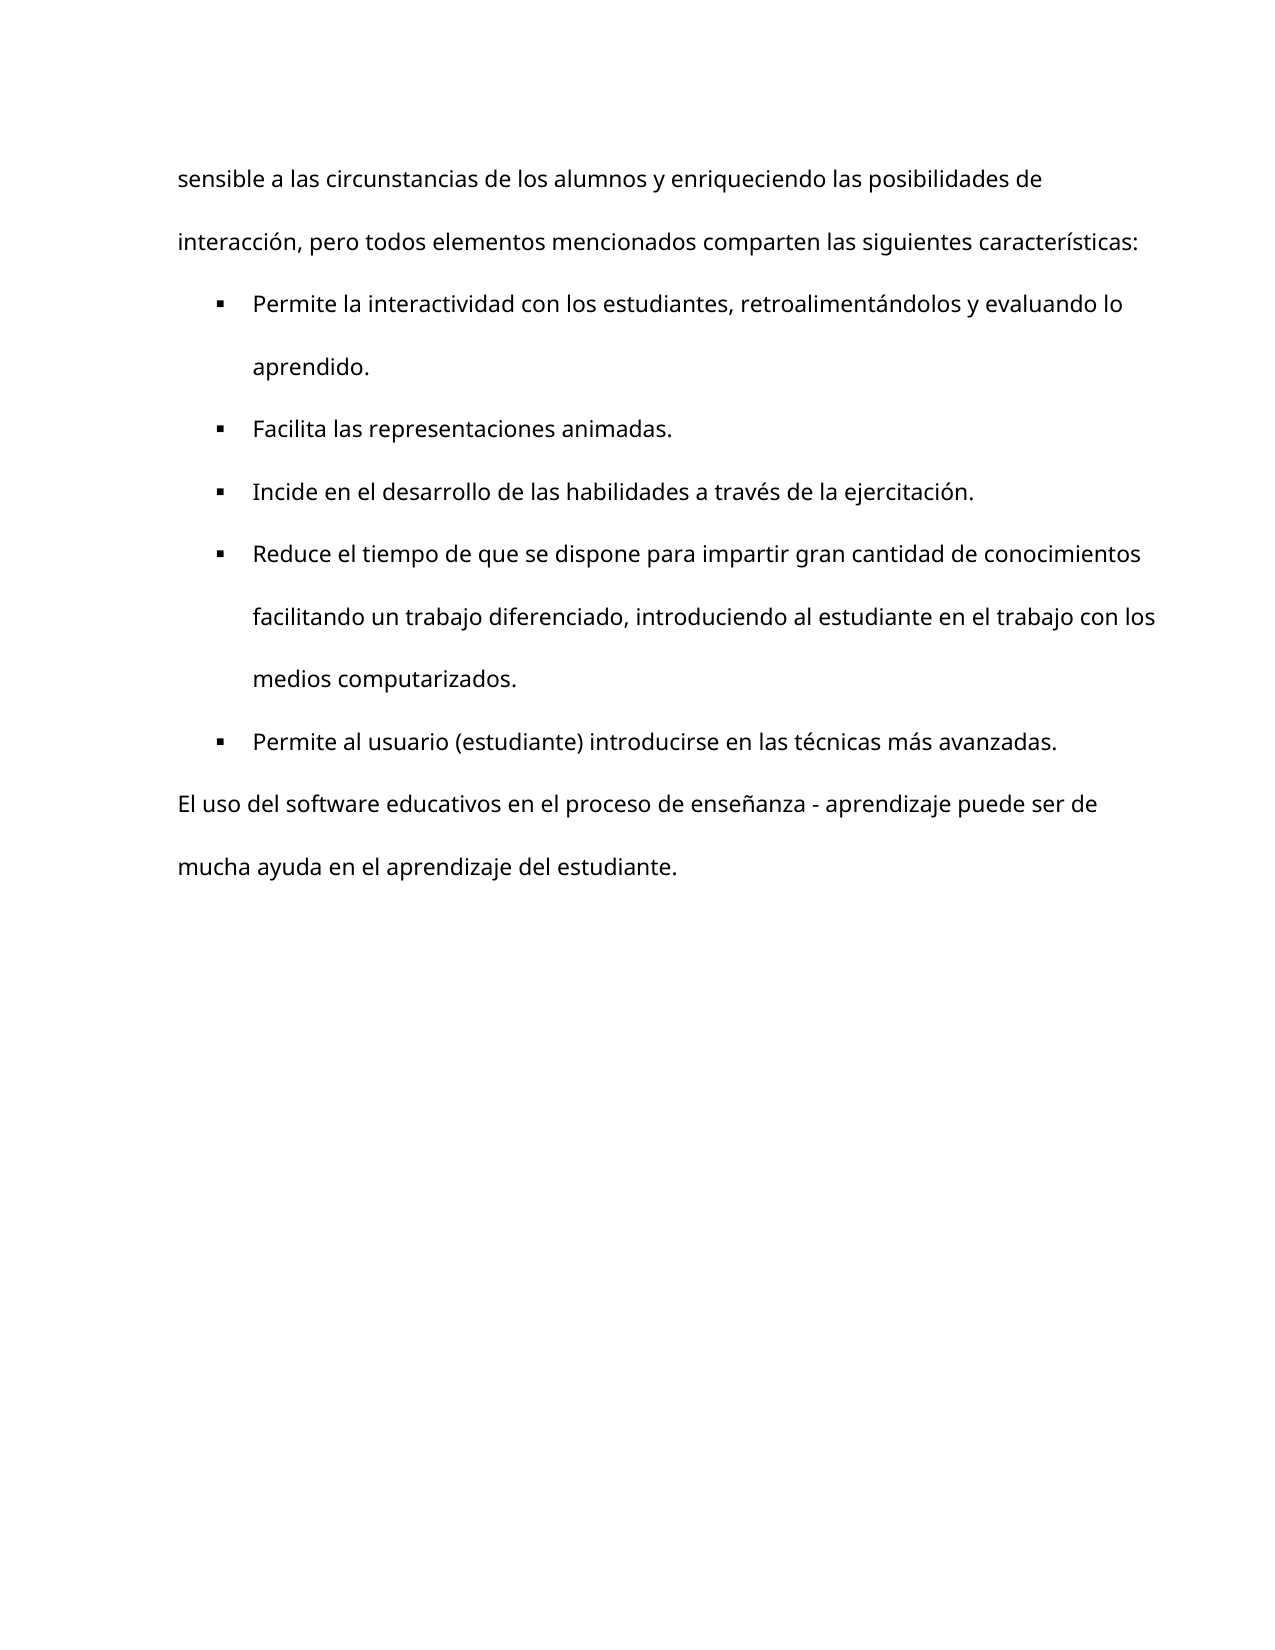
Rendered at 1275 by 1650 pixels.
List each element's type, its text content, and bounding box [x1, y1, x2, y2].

list Facilita las representaciones animadas. [215, 413, 1157, 444]
list Permite la interactividad con los estudiantes, retroalimentándolos y evaluando lo aprendido. [215, 288, 1157, 382]
list Permite al usuario (estudiante) introducirse en las técnicas más avanzadas. [215, 726, 1157, 757]
text El uso del software educativos en el proceso de enseñanza - aprendizaje puede ser de mucha ayuda en el aprendizaje del estudiante. [177, 788, 1157, 882]
list Reduce el tiempo de que se dispone para impartir gran cantidad de conocimientos facilitando un trabajo diferenciado, introduciendo al estudiante en el trabajo con los medios computarizados. [215, 538, 1157, 694]
list Incide en el desarrollo de las habilidades a través de la ejercitación. [215, 476, 1157, 507]
